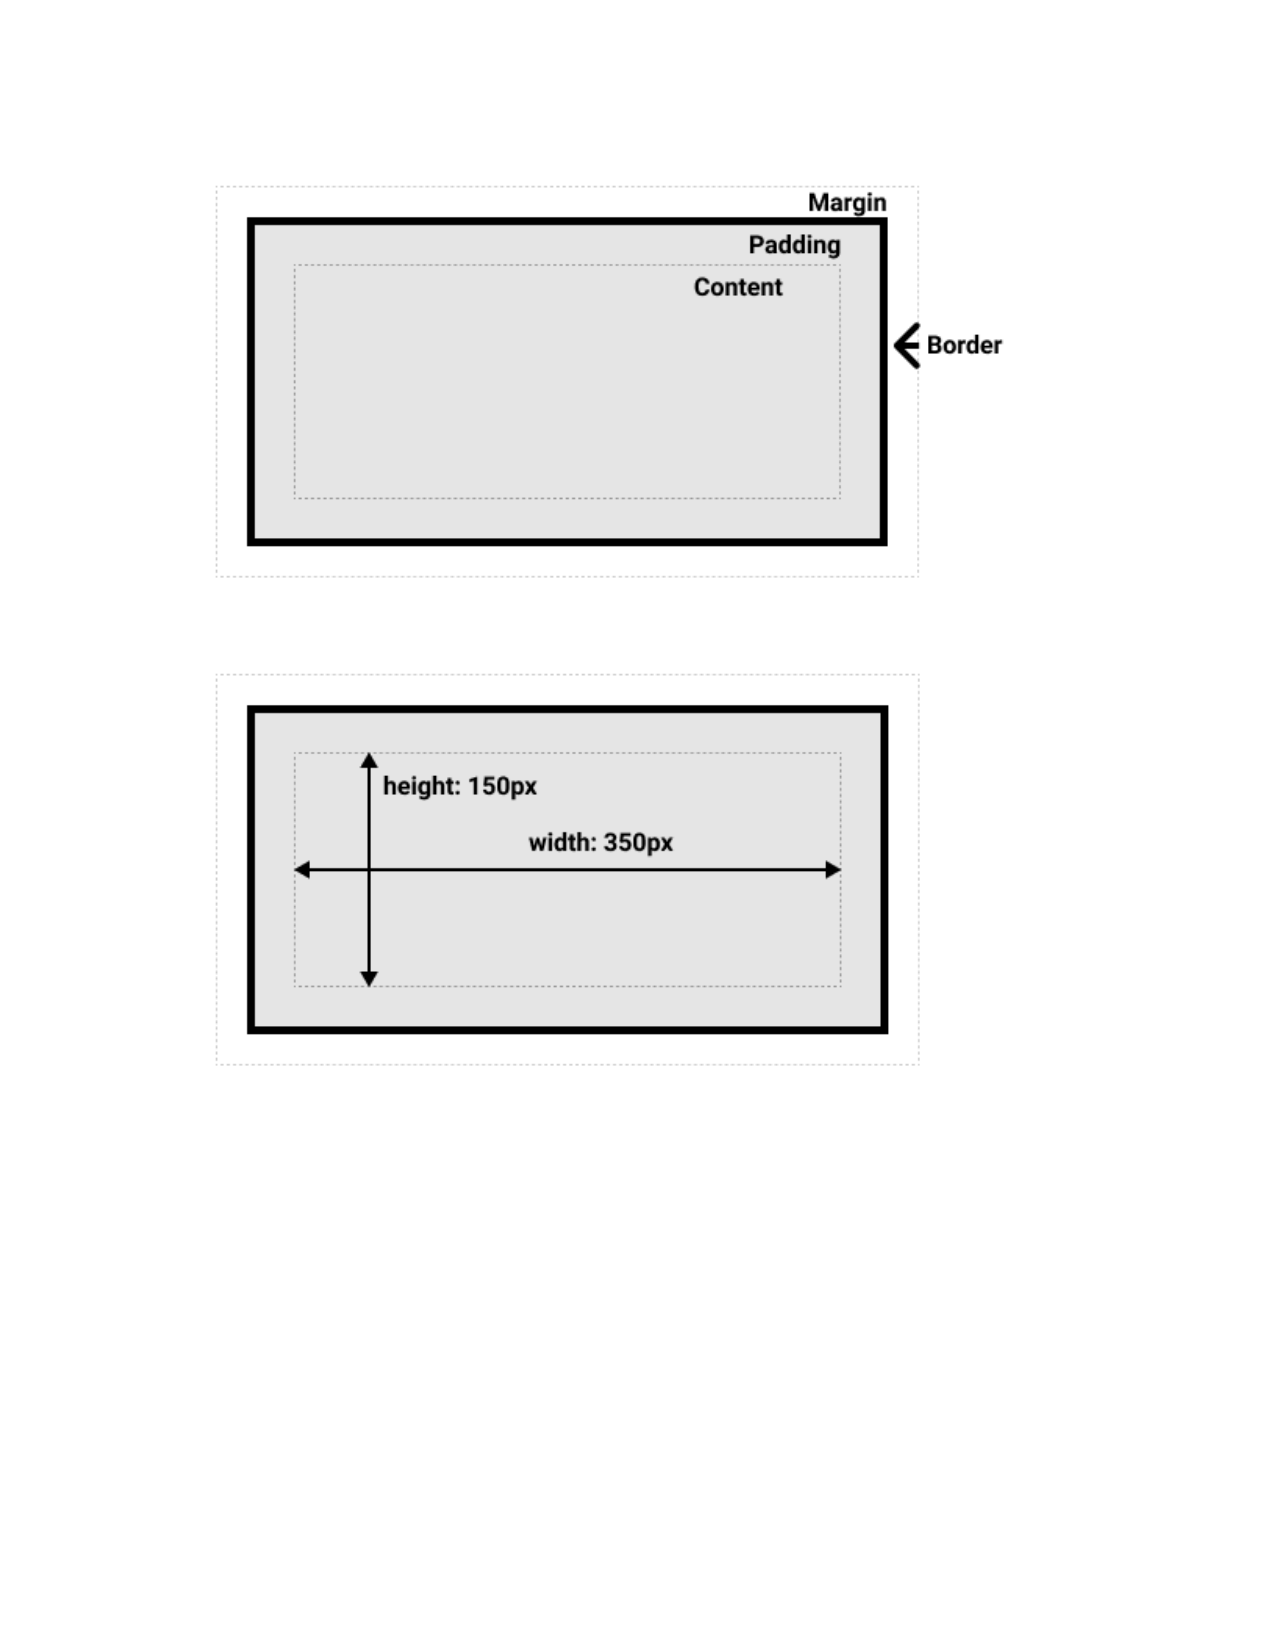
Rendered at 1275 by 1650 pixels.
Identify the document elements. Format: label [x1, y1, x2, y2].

picture [177, 635, 959, 1105]
picture [177, 147, 1027, 617]
